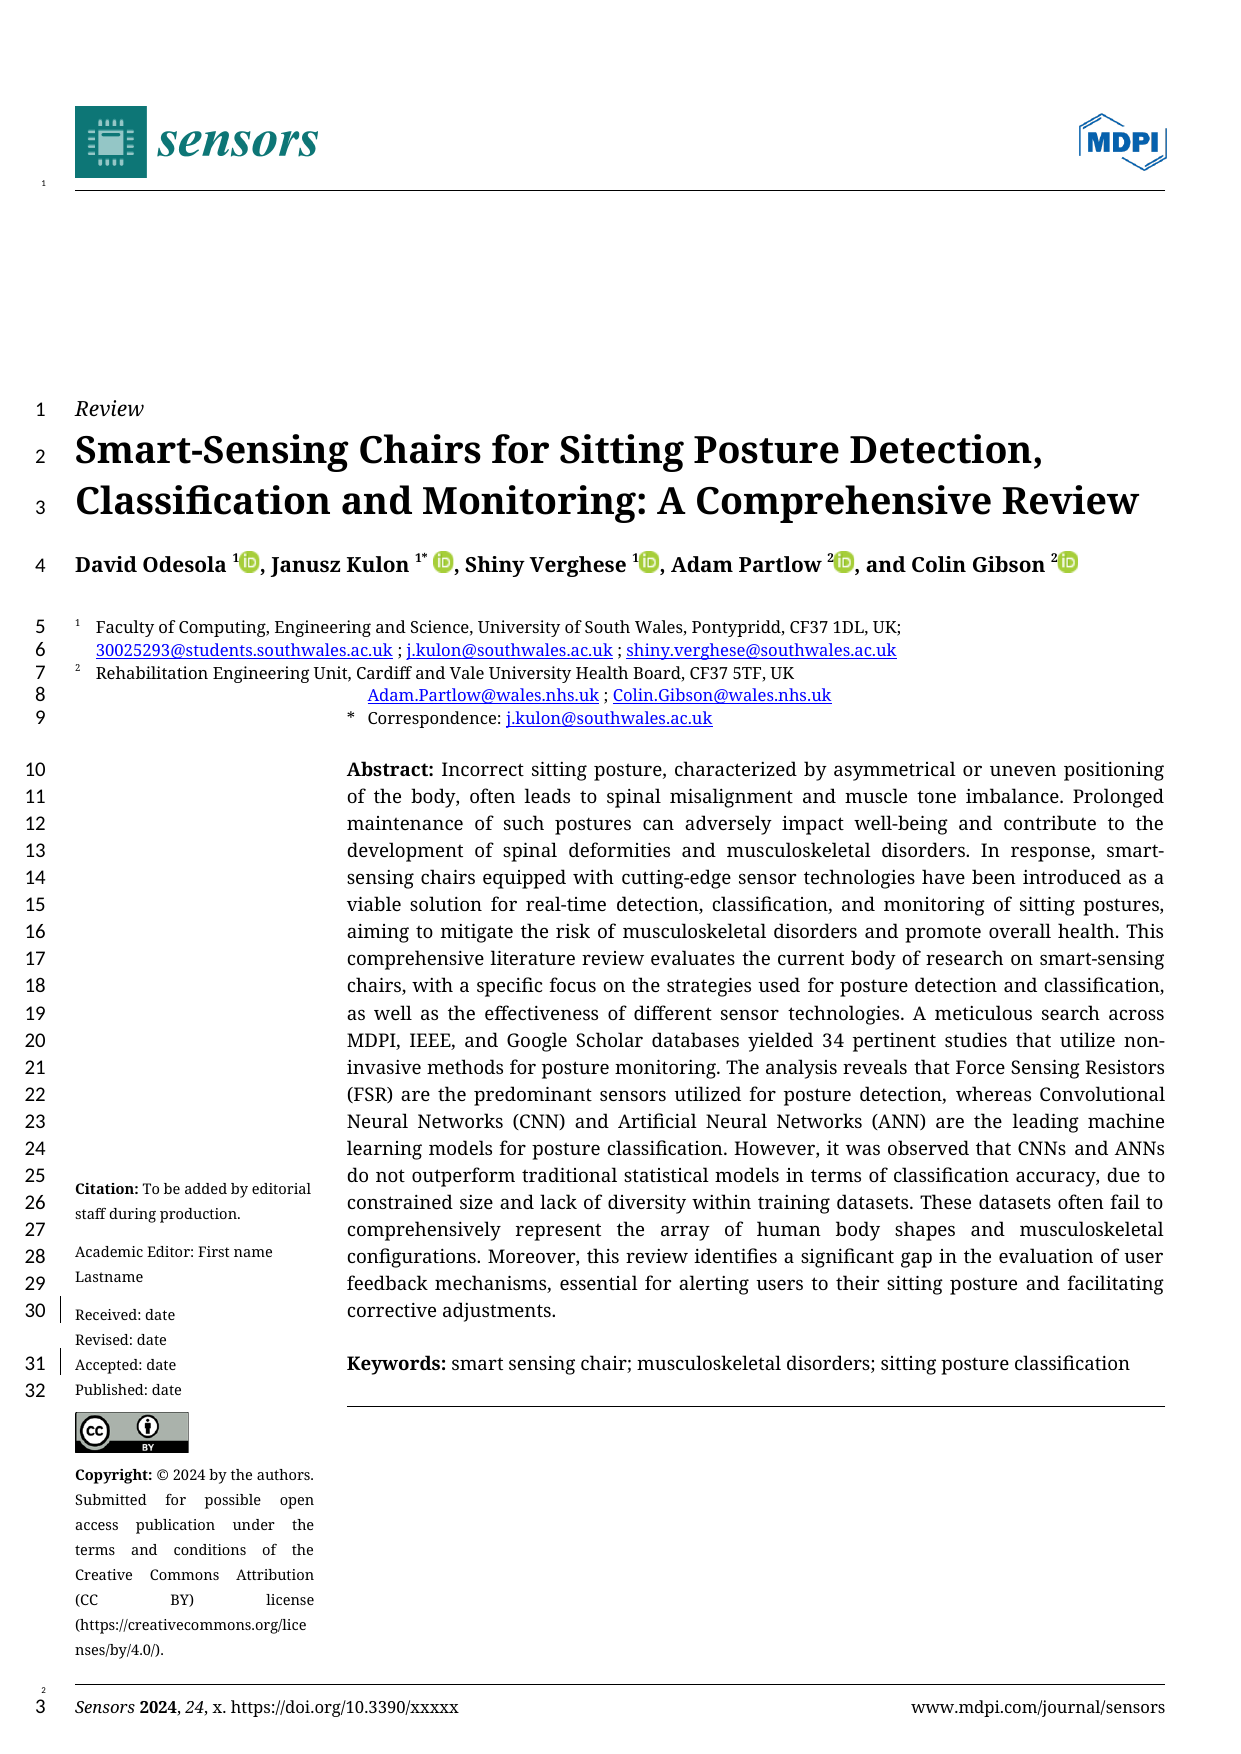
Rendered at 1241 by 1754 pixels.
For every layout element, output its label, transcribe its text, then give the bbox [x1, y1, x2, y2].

picture [1057, 551, 1078, 573]
text 2 Rehabilitation Engineering Unit, Cardiff and Vale University Health Board, CF37 5TF, UK [75, 661, 1165, 684]
picture [75, 1412, 189, 1453]
title Smart-Sensing Chairs for Sitting Posture Detection, Classification and Monitoring: A Comprehensive Review [75, 423, 1165, 525]
picture [638, 551, 660, 573]
text Abstract: Incorrect sitting posture, characterized by asymmetrical or uneven positioning of the body, often leads to spinal misalignment and muscle tone imbalance. Prolonged maintenance of such postures can adversely impact well-being and contribute to the development of spinal deformities and musculoskeletal disorders. In response, smart-sensing chairs equipped with cutting-edge sensor technologies have been introduced as a viable solution for real-time detection, classification, and monitoring of sitting postures, aiming to mitigate the risk of musculoskeletal disorders and promote overall health. This comprehensive literature review evaluates the current body of research on smart-sensing chairs, with a specific focus on the strategies used for posture detection and classification, as well as the effectiveness of different sensor technologies. A meticulous search across MDPI, IEEE, and Google Scholar databases yielded 34 pertinent studies that utilize non-invasive methods for posture monitoring. The analysis reveals that Force Sensing Resistors (FSR) are the predominant sensors utilized for posture detection, whereas Convolutional Neural Networks (CNN) and Artificial Neural Networks (ANN) are the leading machine learning models for posture classification. However, it was observed that CNNs and ANNs do not outperform traditional statistical models in terms of classification accuracy, due to constrained size and lack of diversity within training datasets. These datasets often fail to comprehensively represent the array of human body shapes and musculoskeletal configurations. Moreover, this review identifies a significant gap in the evaluation of user feedback mechanisms, essential for alerting users to their sitting posture and facilitating corrective adjustments. [347, 754, 1165, 1323]
picture [833, 551, 855, 573]
table_header Citation: To be added by editorial staff during production. Academic Editor: First name Lastname Received: date Revised: date Accepted: date Published: date Copyright: © 2024 by the authors. Submitted for possible open access publication under the terms and conditions of the Creative Commons Attribution (CC BY) license (https://creativecommons.org/licenses/by/4.0/). [75, 1175, 326, 1659]
picture [1078, 112, 1168, 172]
text * Correspondence: j.kulon@southwales.ac.uk [347, 707, 1165, 729]
text Adam.Partlow@wales.nhs.uk ; Colin.Gibson@wales.nhs.uk [367, 684, 1165, 707]
text Keywords: smart sensing chair; musculoskeletal disorders; sitting posture classification [347, 1348, 1165, 1375]
text 1 Faculty of Computing, Engineering and Science, University of South Wales, Pontypridd, CF37 1DL, UK; 30025293@students.southwales.ac.uk ; j.kulon@southwales.ac.uk ; shiny.verghese@southwales.ac.uk [75, 616, 1165, 661]
text Review [75, 394, 1165, 423]
text David Odesola 1, Janusz Kulon 1* , Shiny Verghese 1, Adam Partlow 2, and Colin Gibson 2 [75, 550, 1165, 578]
picture [75, 106, 319, 178]
picture [239, 551, 260, 573]
picture [433, 551, 454, 573]
